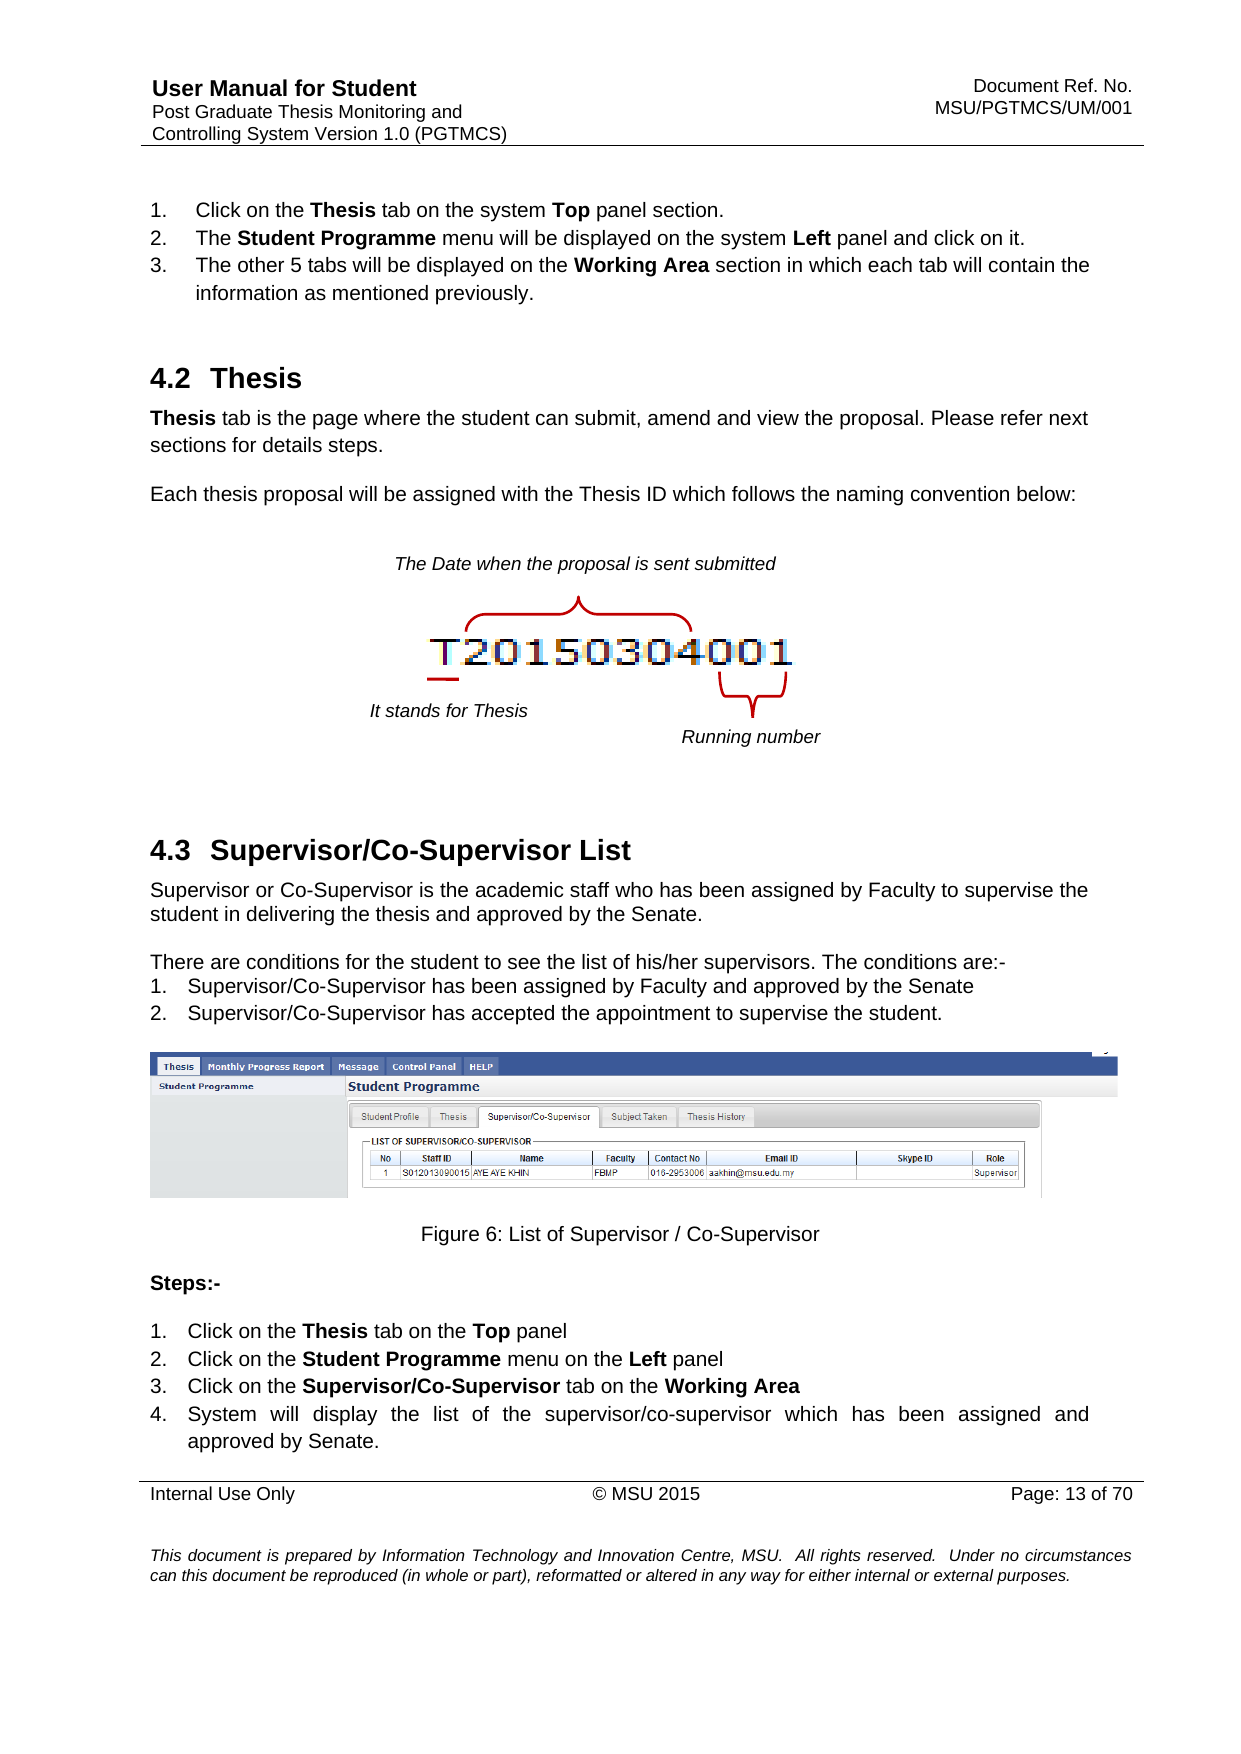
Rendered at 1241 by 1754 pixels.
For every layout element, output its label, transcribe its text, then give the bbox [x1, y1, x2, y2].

text Supervisor or Co-Supervisor is the academic staff who has been assigned by Faculty to supervise the student in delivering the thesis and approved by the Senate. [150, 878, 1090, 926]
text Figure 6: List of Supervisor / Co-Supervisor [150, 1222, 1090, 1246]
list Supervisor/Co-Supervisor has accepted the appointment to supervise the student. [150, 1001, 1090, 1025]
list Click on the Student Programme menu on the Left panel [150, 1346, 1090, 1370]
picture [150, 1052, 1118, 1198]
list Supervisor/Co-Supervisor has been assigned by Faculty and approved by the Senate [150, 973, 1090, 997]
text Steps:- [150, 1271, 1090, 1294]
subtitle Thesis [150, 361, 1090, 394]
list Click on the Thesis tab on the Top panel [150, 1319, 1090, 1343]
text Thesis tab is the page where the student can submit, amend and view the proposal. Please refer next sections for details steps. [150, 406, 1090, 457]
text There are conditions for the student to see the list of his/her supervisors. The conditions are:- [150, 949, 1090, 973]
list The other 5 tabs will be displayed on the Working Area section in which each tab will contain the information as mentioned previously. [150, 253, 1090, 305]
list Click on the Thesis tab on the system Top panel section. [150, 198, 1090, 222]
list The Student Programme menu will be displayed on the system Left panel and click on it. [150, 226, 1090, 250]
picture [426, 578, 814, 708]
list Click on the Supervisor/Co-Supervisor tab on the Working Area [150, 1374, 1090, 1398]
list System will display the list of the supervisor/co-supervisor which has been assigned and approved by Senate. [150, 1401, 1090, 1453]
subtitle Supervisor/Co-Supervisor List [150, 833, 1090, 866]
text Each thesis proposal will be assigned with the Thesis ID which follows the naming convention below: [150, 481, 1090, 505]
